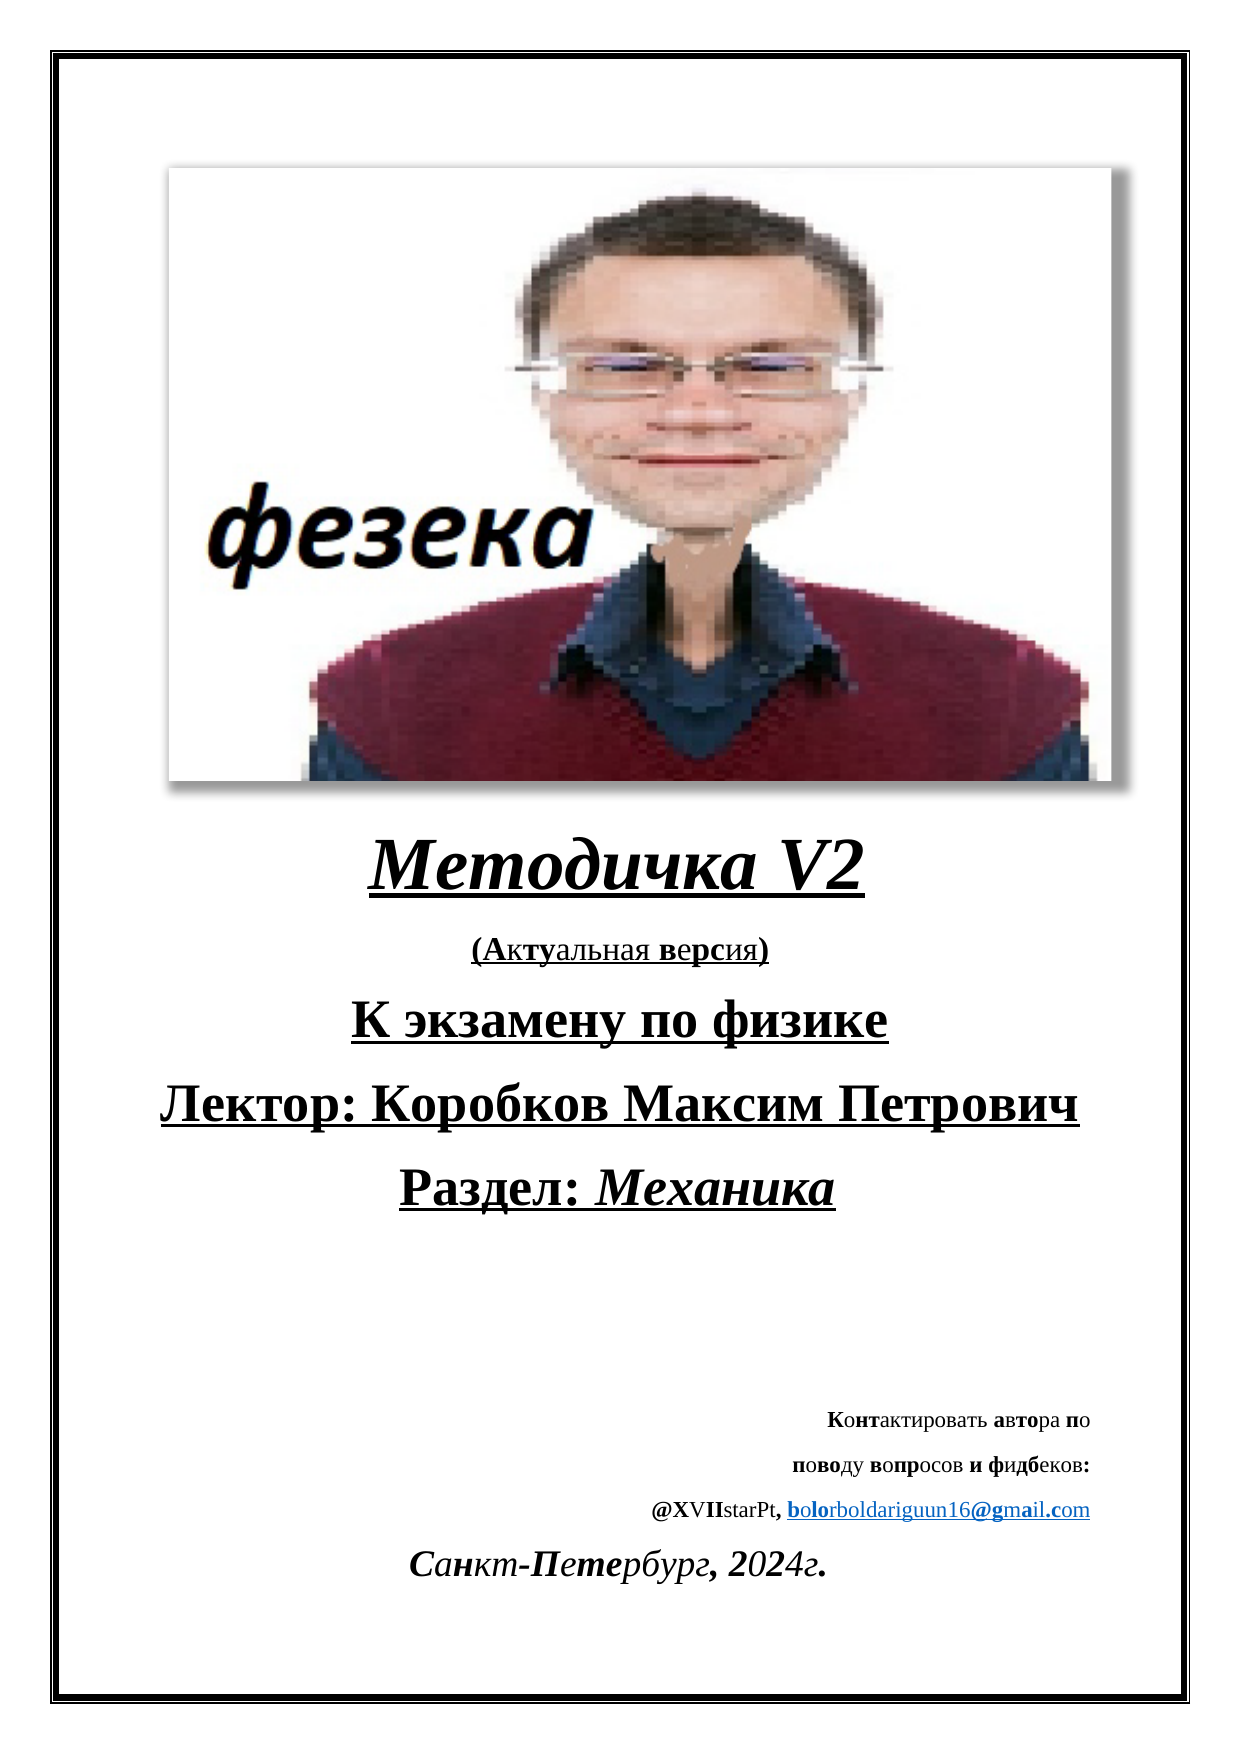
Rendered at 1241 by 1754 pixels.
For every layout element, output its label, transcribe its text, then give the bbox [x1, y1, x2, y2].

text Санкт-Петербург, 2024г. [150, 1541, 1090, 1584]
text Методичка V2 [150, 819, 1090, 905]
text Контактировать автора по [150, 1406, 1090, 1432]
text (Актуальная версия) [150, 929, 1090, 967]
text @XVIIstarPt, bolorboldariguun16@gmail.com [150, 1496, 1090, 1523]
text Раздел: Механика [150, 1154, 1090, 1217]
text Лектор: Коробков Максим Петрович [150, 1071, 1090, 1133]
text К экзамену по физике [150, 987, 1090, 1049]
text поводу вопросов и фидбеков: [150, 1451, 1090, 1478]
